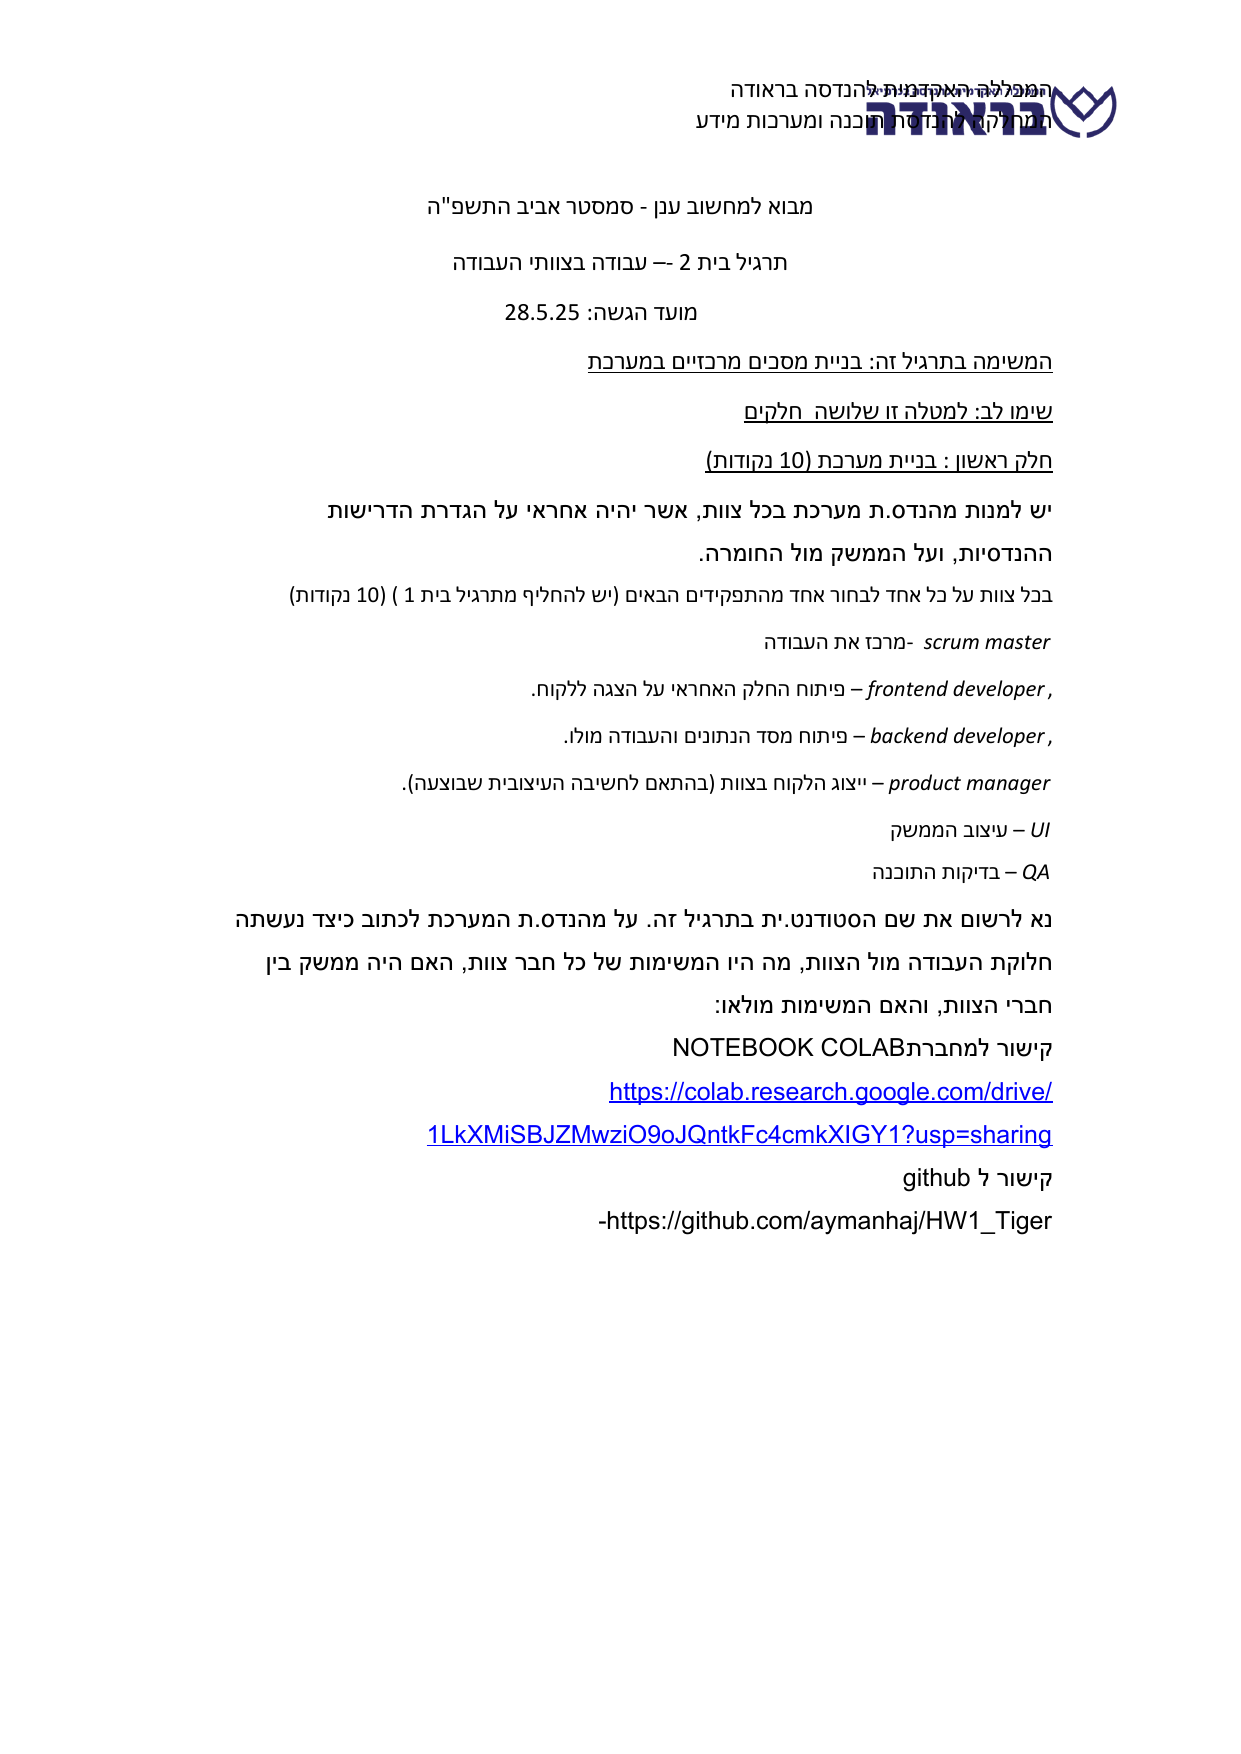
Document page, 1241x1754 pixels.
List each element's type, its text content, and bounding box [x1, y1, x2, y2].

text בכל צוות על כל אחד לבחור אחד מהתפקידים הבאים (יש להחליף מתרגיל בית 1 ) (10 נקודות) [187, 581, 1053, 609]
text תרגיל בית 2 -– עבודה בצוותי העבודה [187, 247, 1053, 277]
text https://colab.research.google.com/drive/1LkXMiSBJZMwziO9oJQntkFc4cmkXIGY1?usp=sharing קישור ל github [225, 1077, 1053, 1192]
text product manager – ייצוג הלקוח בצוות (בהתאם לחשיבה העיצובית שבוצעה). [187, 768, 1053, 796]
text scrum master -מרכז את העבודה [187, 628, 1053, 656]
picture [858, 79, 1123, 143]
text נא לרשום את שם הסטודנט.ית בתרגיל זה. על מהנדס.ת המערכת לכתוב כיצד נעשתה חלוקת העבודה מול הצוות, מה היו המשימות של כל חבר צוות, האם היה ממשק בין חברי הצוות, והאם המשימות מולאו: [225, 904, 1053, 1019]
text UI – עיצוב הממשק [225, 815, 1053, 843]
text חלק ראשון : בניית מערכת (10 נקודות) [187, 445, 1053, 476]
text https://github.com/aymanhaj/HW1_Tiger- [225, 1206, 1053, 1235]
text יש למנות מהנדס.ת מערכת בכל צוות, אשר יהיה אחראי על הגדרת הדרישות ההנדסיות, ועל הממשק מול החומרה. [225, 494, 1053, 566]
text ,frontend developer – פיתוח החלק האחראי על הצגה ללקוח. [187, 674, 1053, 703]
text QA – בדיקות התוכנה [187, 857, 1053, 885]
text קישור למחברתNOTEBOOK COLAB [225, 1033, 1053, 1062]
text המשימה בתרגיל זה: בניית מסכים מרכזיים במערכת [187, 346, 1053, 376]
text ,backend developer – פיתוח מסד הנתונים והעבודה מולו. [187, 721, 1053, 749]
text שימו לב: למטלה זו שלושה חלקים [187, 395, 1053, 426]
text מבוא למחשוב ענן - סמסטר אביב התשפ"ה [187, 191, 1053, 221]
text מועד הגשה: 28.5.25 [187, 296, 1015, 327]
